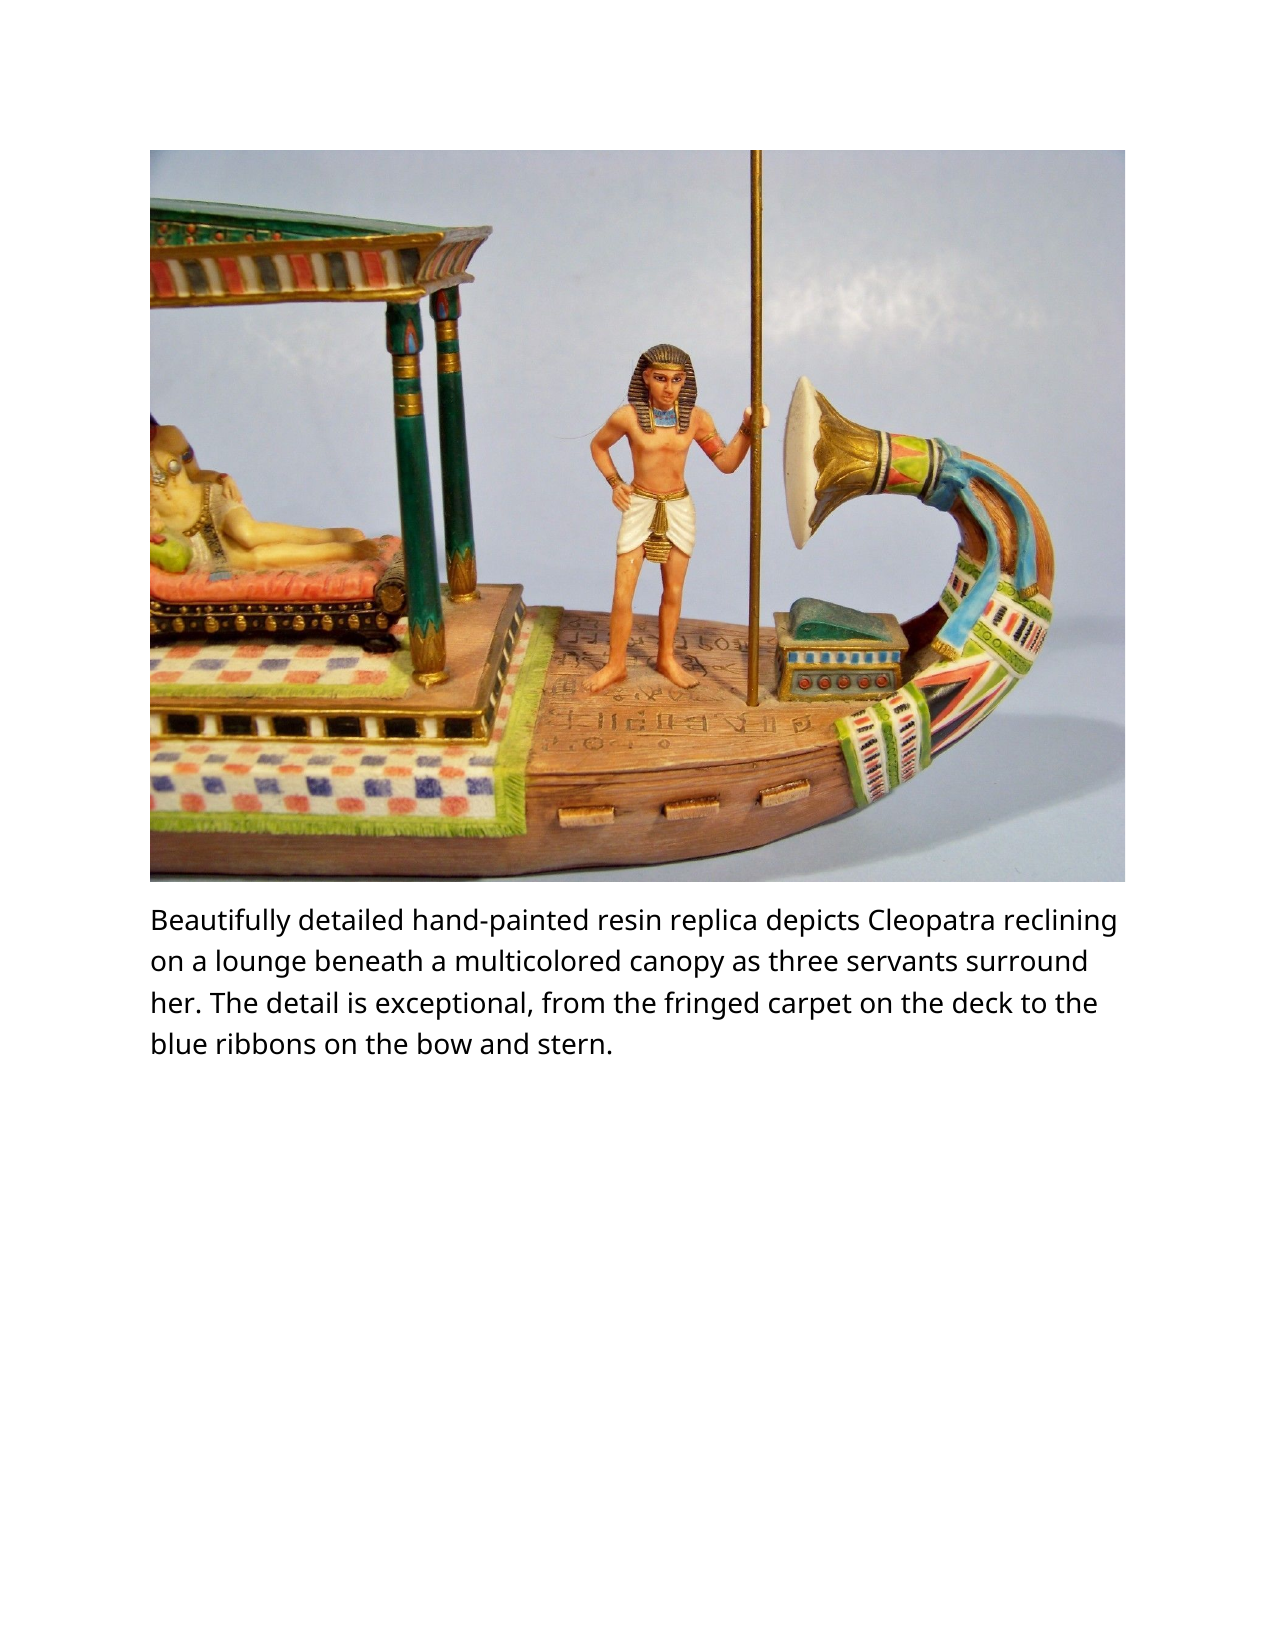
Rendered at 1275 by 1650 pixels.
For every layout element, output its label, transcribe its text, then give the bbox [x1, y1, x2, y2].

picture [150, 150, 1125, 882]
text Beautifully detailed hand-painted resin replica depicts Cleopatra reclining on a lounge beneath a multicolored canopy as three servants surround her. The detail is exceptional, from the fringed carpet on the deck to the blue ribbons on the bow and stern. [150, 900, 1125, 1063]
